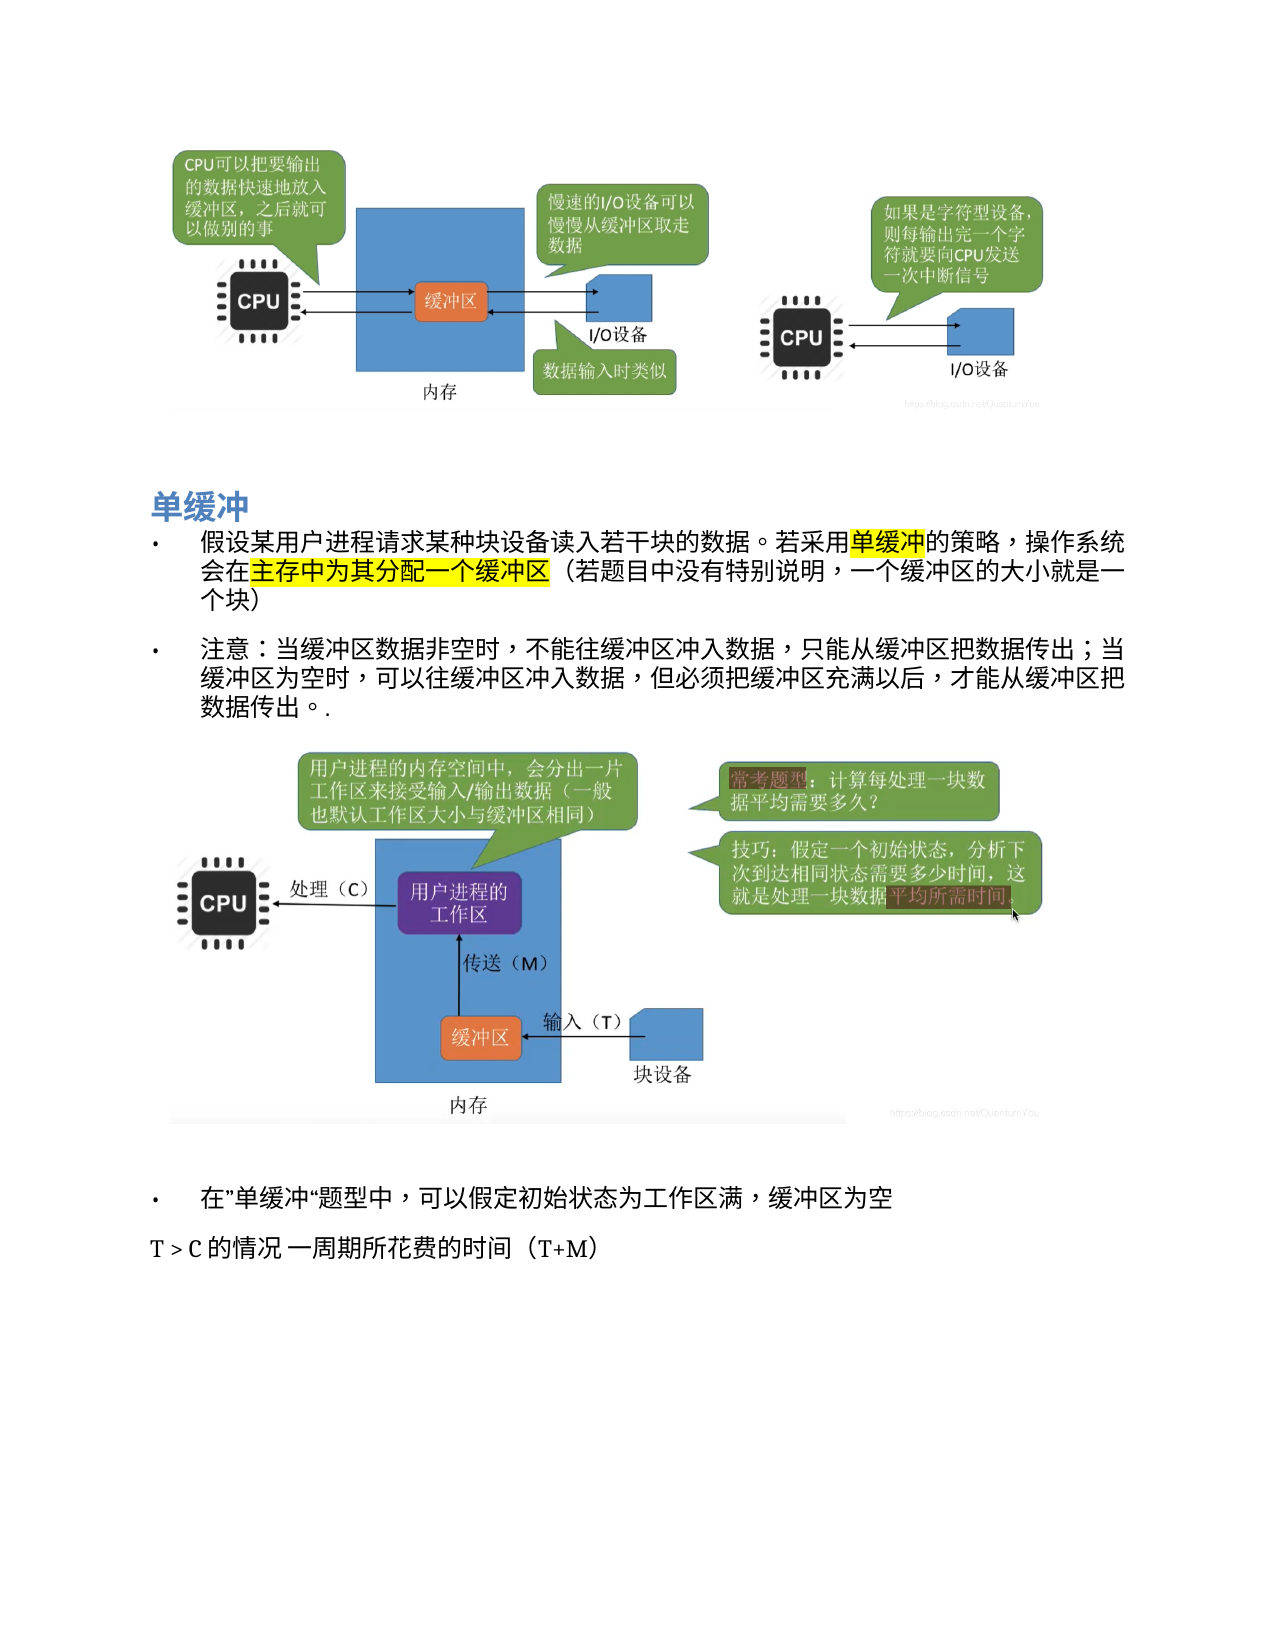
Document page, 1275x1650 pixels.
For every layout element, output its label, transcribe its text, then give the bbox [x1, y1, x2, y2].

picture [168, 150, 1044, 414]
list 在”单缓冲“题型中，可以假定初始状态为工作区满，缓冲区为空 [150, 1185, 1125, 1214]
text T > C 的情况 一周期所花费的时间（T+M） [150, 1235, 1125, 1264]
picture [168, 743, 1044, 1124]
subtitle 单缓冲 [150, 484, 1125, 529]
list 注意：当缓冲区数据非空时，不能往缓冲区冲入数据，只能从缓冲区把数据传出；当缓冲区为空时，可以往缓冲区冲入数据，但必须把缓冲区充满以后，才能从缓冲区把数据传出。. [150, 636, 1125, 722]
list 假设某用户进程请求某种块设备读入若干块的数据。若采用单缓冲的策略，操作系统会在主存中为其分配一个缓冲区（若题目中没有特别说明，一个缓冲区的大小就是一个块） [150, 529, 1125, 615]
